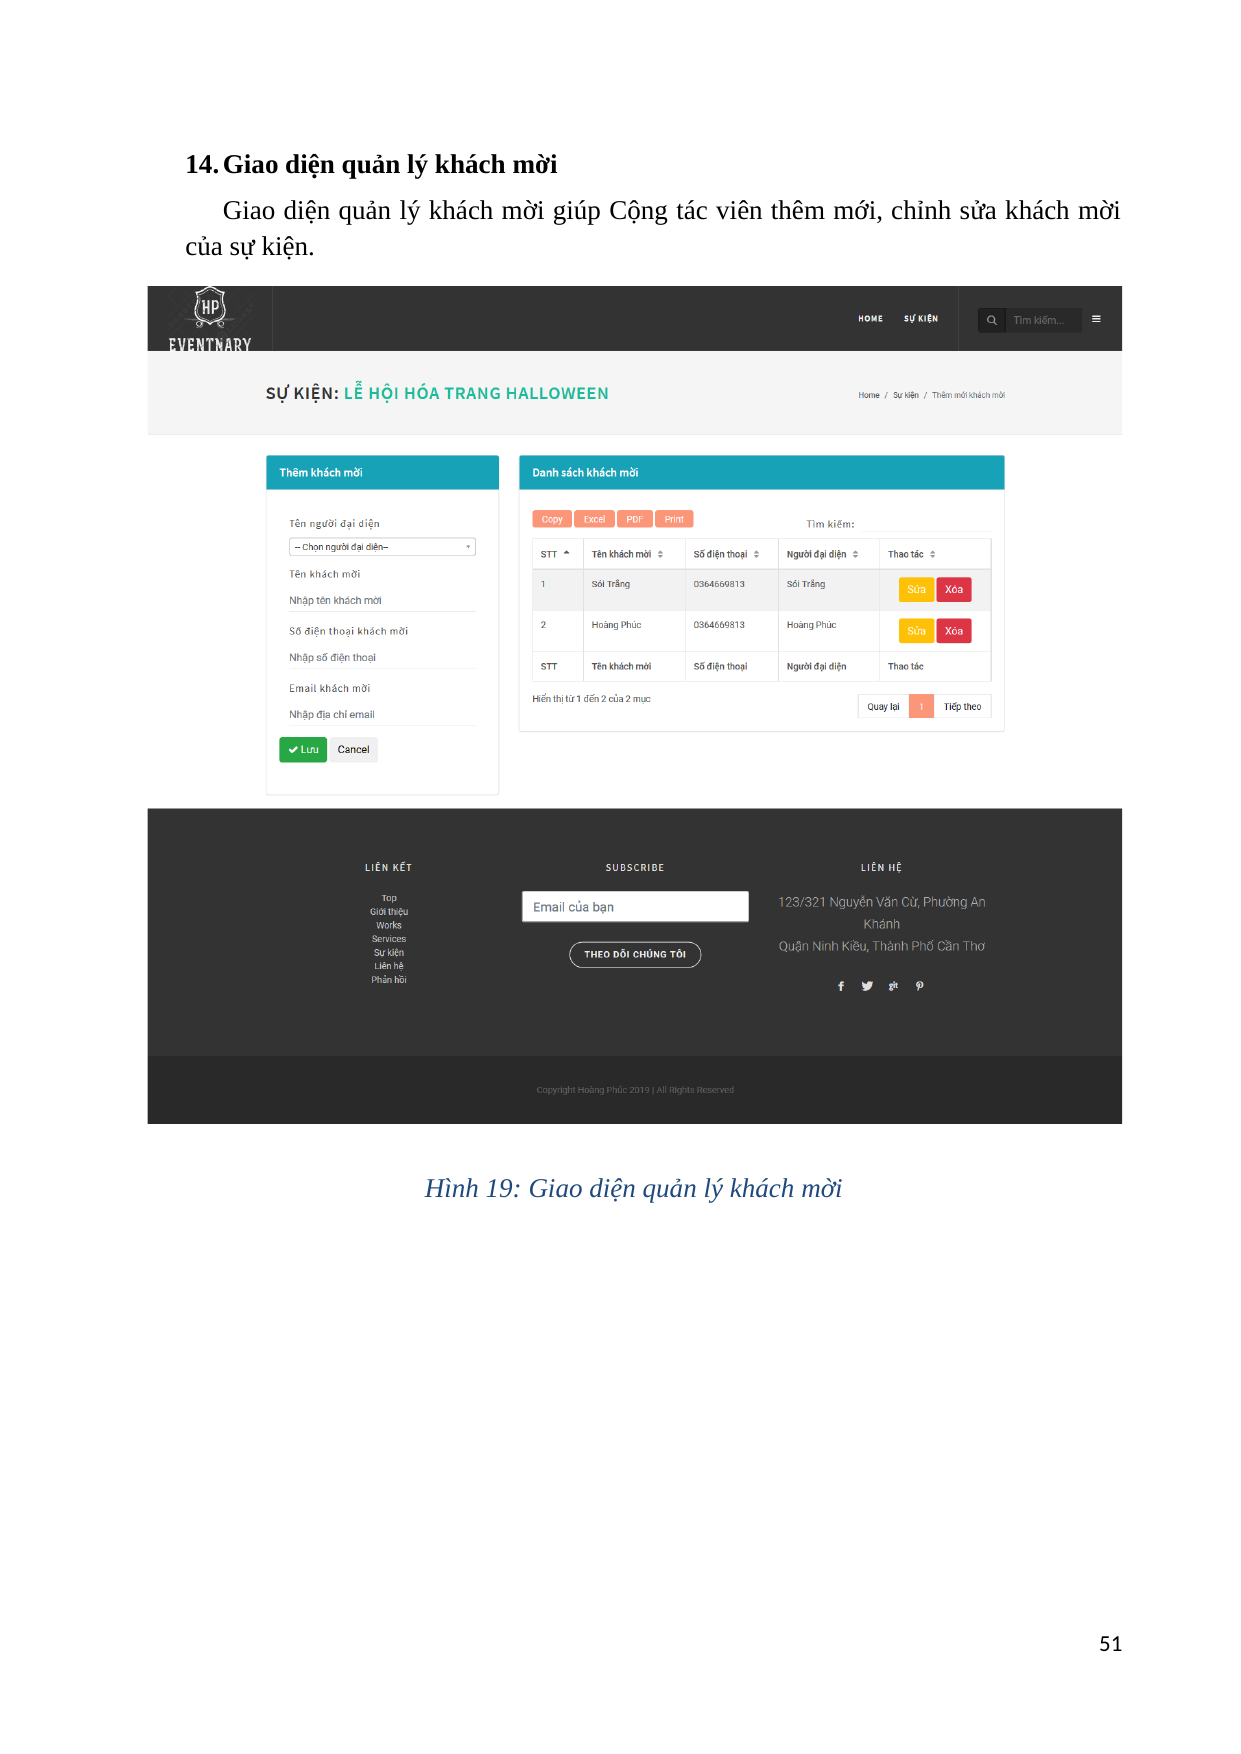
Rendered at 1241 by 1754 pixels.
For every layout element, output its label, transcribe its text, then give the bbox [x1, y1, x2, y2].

list Giao diện quản lý khách mời giúp Cộng tác viên thêm mới, chỉnh sửa khách mời của sự kiện. [185, 194, 1122, 261]
list Giao diện quản lý khách mời [185, 148, 1122, 179]
text Hình 19: Giao diện quản lý khách mời [148, 1172, 1122, 1203]
picture [147, 286, 1123, 1124]
